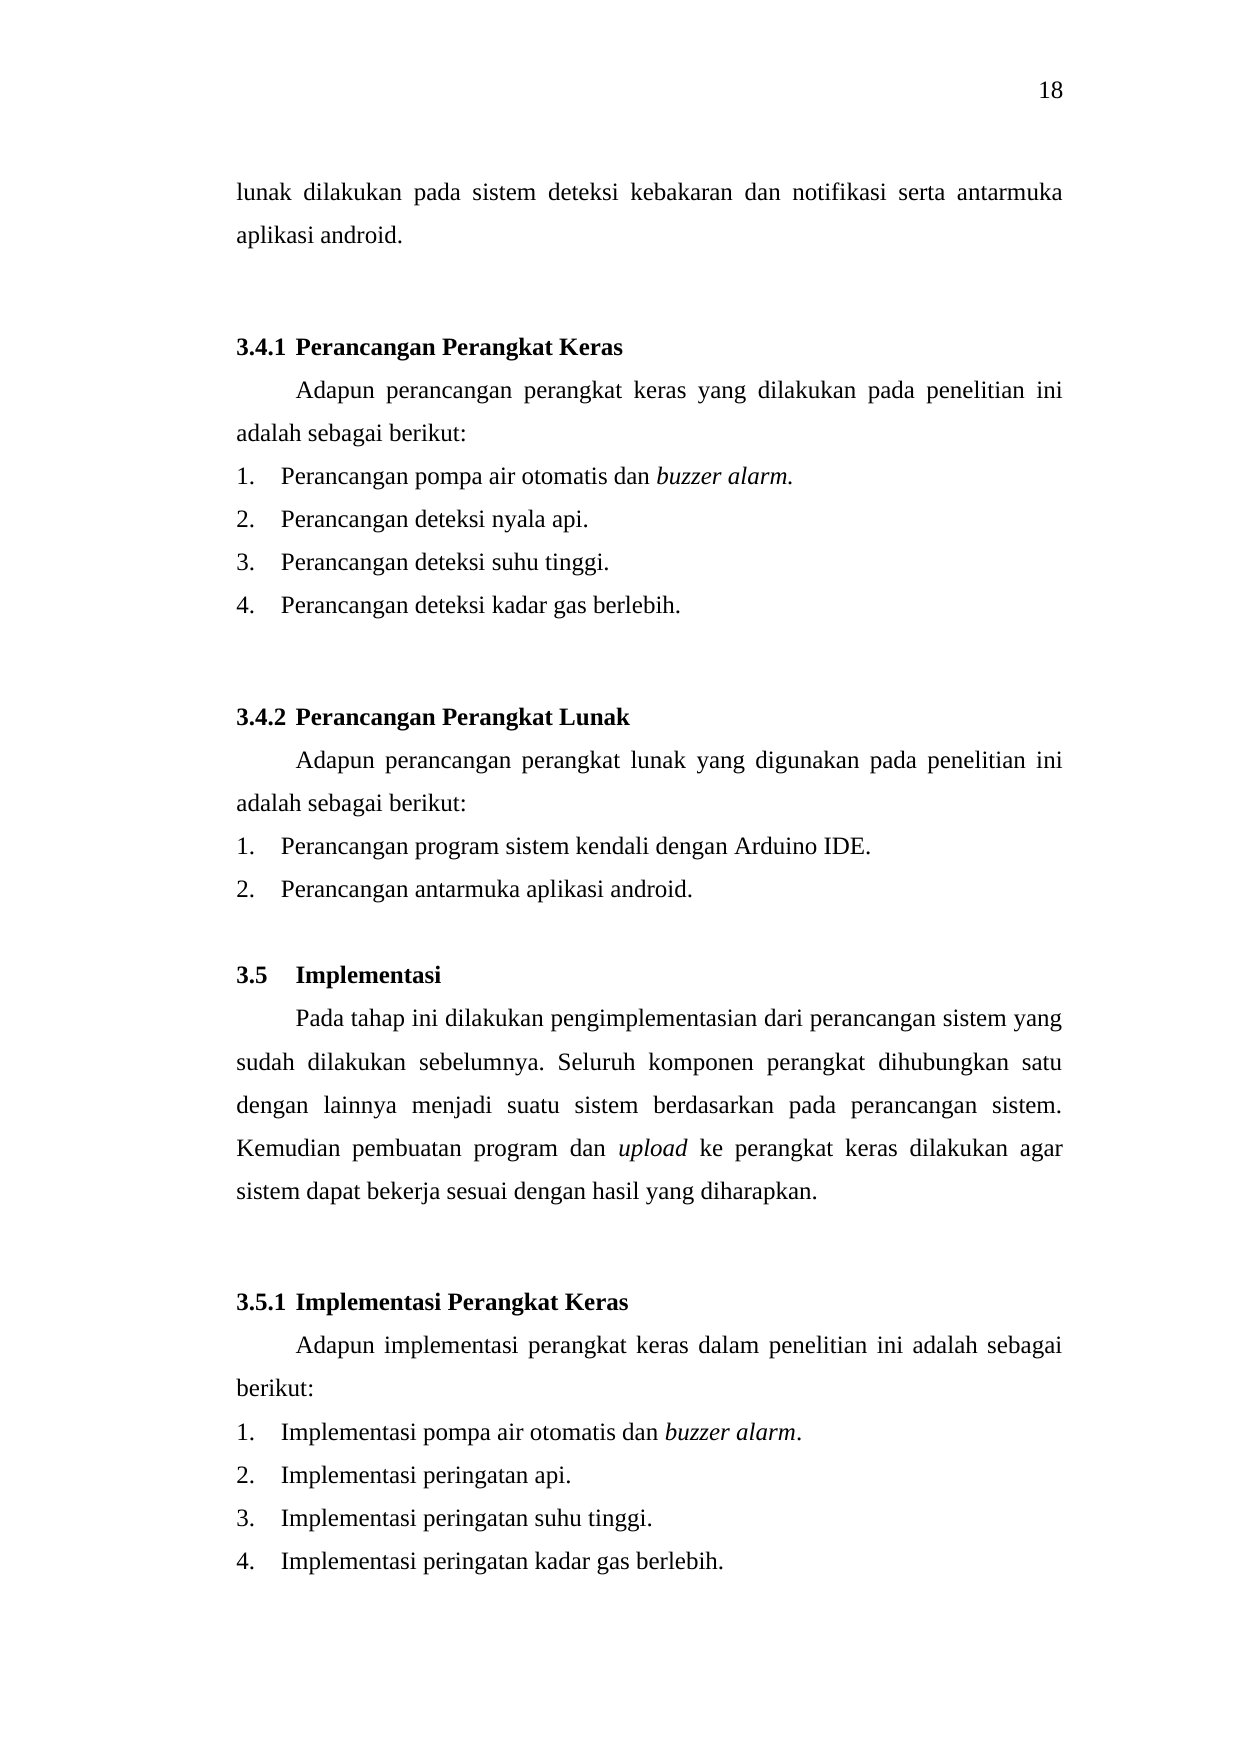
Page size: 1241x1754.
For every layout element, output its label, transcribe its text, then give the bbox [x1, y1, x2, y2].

list Perancangan deteksi suhu tinggi. [236, 547, 1063, 576]
subtitle Perancangan Perangkat Lunak [236, 702, 1063, 730]
text Implementasi [236, 960, 1063, 989]
text Adapun implementasi perangkat keras dalam penelitian ini adalah sebagai berikut: [236, 1330, 1063, 1402]
list Implementasi peringatan api. [236, 1460, 1063, 1488]
subtitle Perancangan Perangkat Keras [236, 332, 1063, 360]
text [236, 177, 1063, 249]
list Perancangan antarmuka aplikasi android. [236, 874, 1063, 903]
list Implementasi peringatan kadar gas berlebih. [236, 1546, 1063, 1575]
list Perancangan program sistem kendali dengan Arduino IDE. [236, 831, 1063, 860]
text Pada tahap ini dilakukan pengimplementasian dari perancangan sistem yang sudah dilakukan sebelumnya. Seluruh komponen perangkat dihubungkan satu dengan lainnya menjadi suatu sistem berdasarkan pada perancangan sistem. Kemudian pembuatan program dan upload ke perangkat keras dilakukan agar sistem dapat bekerja sesuai dengan hasil yang diharapkan. [236, 1003, 1063, 1205]
subtitle Implementasi Perangkat Keras [236, 1287, 1063, 1316]
list Perancangan deteksi kadar gas berlebih. [236, 590, 1063, 619]
list Implementasi pompa air otomatis dan buzzer alarm. [236, 1417, 1063, 1445]
list Perancangan deteksi nyala api. [236, 504, 1063, 533]
list Implementasi peringatan suhu tinggi. [236, 1503, 1063, 1532]
text Adapun perancangan perangkat keras yang dilakukan pada penelitian ini adalah sebagai berikut: [236, 375, 1063, 447]
text Adapun perancangan perangkat lunak yang digunakan pada penelitian ini adalah sebagai berikut: [236, 745, 1063, 817]
list Perancangan pompa air otomatis dan buzzer alarm. [236, 461, 1063, 490]
